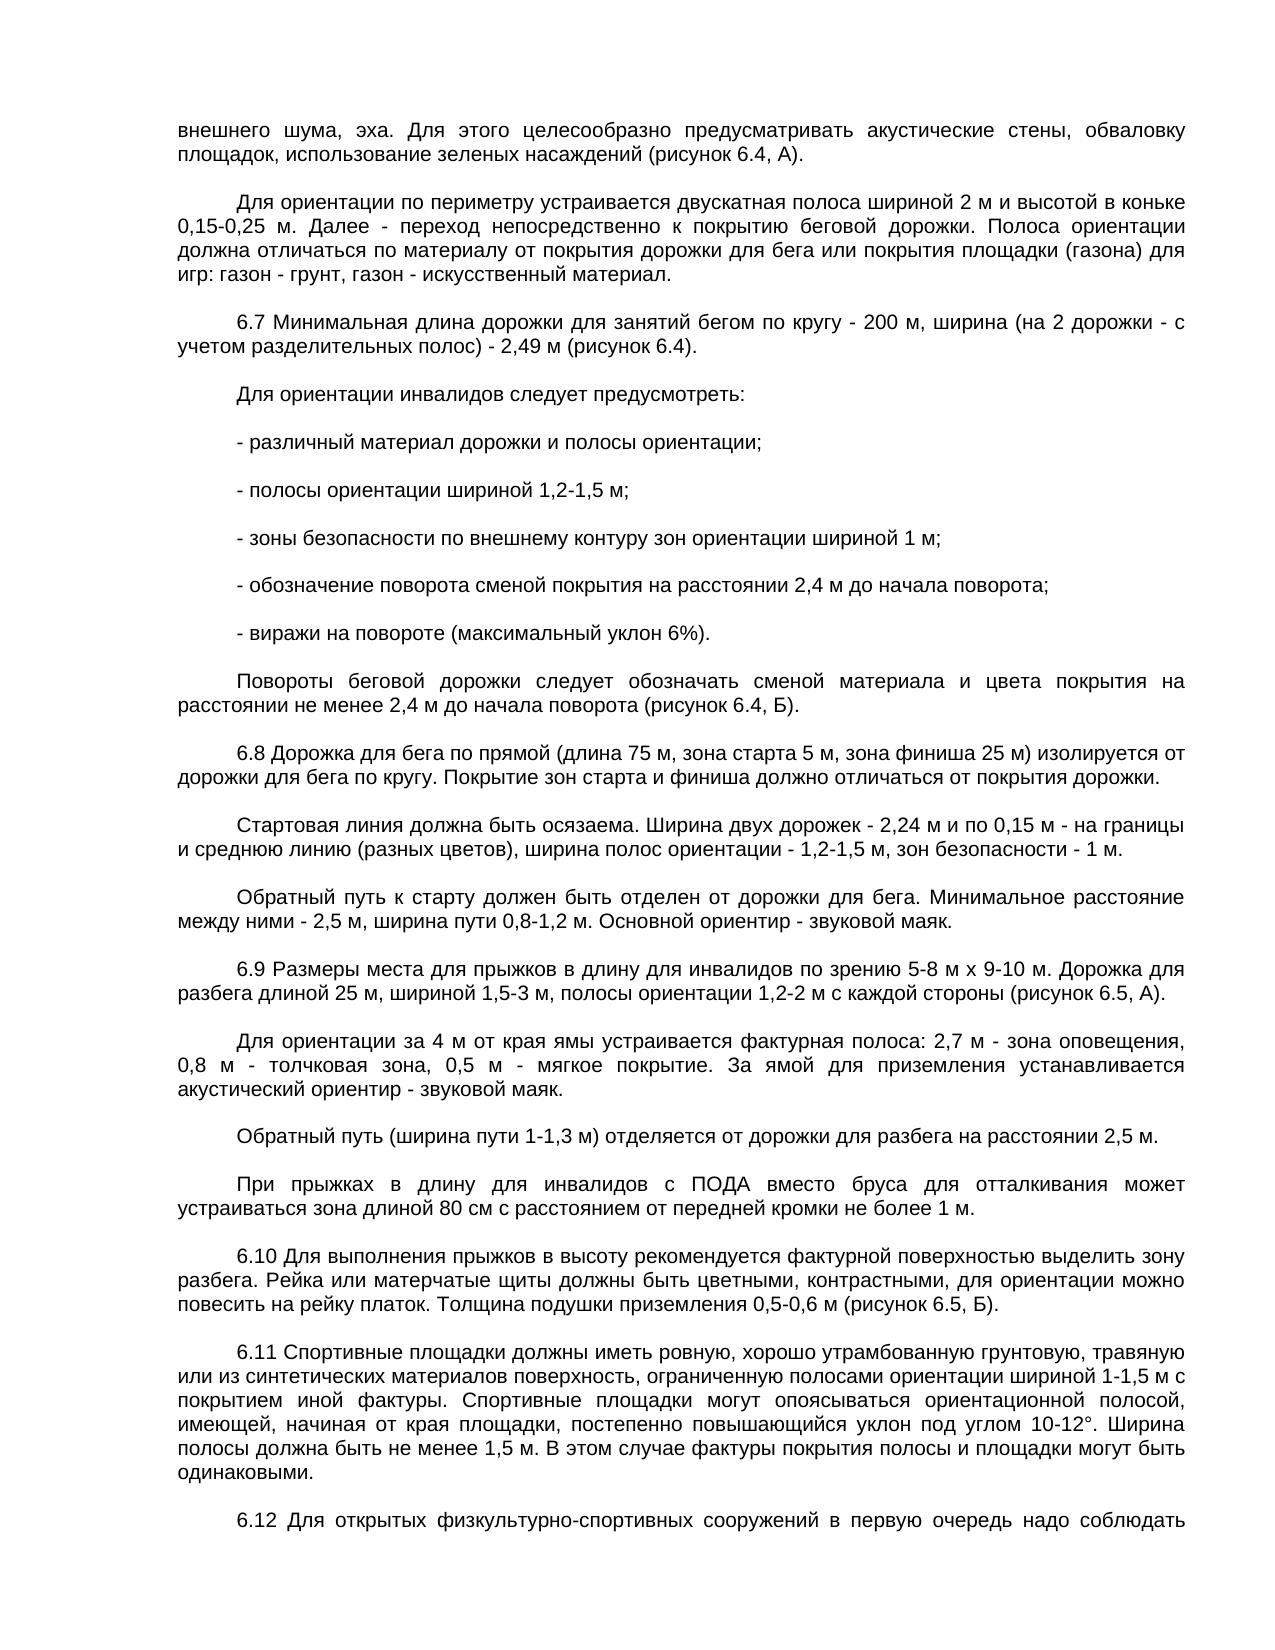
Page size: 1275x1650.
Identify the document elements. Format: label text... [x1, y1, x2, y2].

text 6.8 Дорожка для бега по прямой (длина 75 м, зона старта 5 м, зона финиша 25 м) изолируется от дорожки для бега по кругу. Покрытие зон старта и финиша должно отличаться от покрытия дорожки. [177, 741, 1186, 789]
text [177, 1508, 1186, 1532]
text 6.7 Минимальная длина дорожки для занятий бегом по кругу - 200 м, ширина (на 2 дорожки - с учетом разделительных полос) - 2,49 м (рисунок 6.4). [177, 310, 1186, 358]
text - различный материал дорожки и полосы ориентации; [177, 429, 1186, 453]
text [177, 118, 1186, 166]
text 6.10 Для выполнения прыжков в высоту рекомендуется фактурной поверхностью выделить зону разбега. Рейка или матерчатые щиты должны быть цветными, контрастными, для ориентации можно повесить на рейку платок. Толщина подушки приземления 0,5-0,6 м (рисунок 6.5, Б). [177, 1244, 1186, 1316]
text Повороты беговой дорожки следует обозначать сменой материала и цвета покрытия на расстоянии не менее 2,4 м до начала поворота (рисунок 6.4, Б). [177, 669, 1186, 717]
text Обратный путь (ширина пути 1-1,3 м) отделяется от дорожки для разбега на расстоянии 2,5 м. [177, 1124, 1186, 1148]
text Для ориентации за 4 м от края ямы устраивается фактурная полоса: 2,7 м - зона оповещения, 0,8 м - толчковая зона, 0,5 м - мягкое покрытие. За ямой для приземления устанавливается акустический ориентир - звуковой маяк. [177, 1028, 1186, 1100]
text Стартовая линия должна быть осязаема. Ширина двух дорожек - 2,24 м и по 0,15 м - на границы и среднюю линию (разных цветов), ширина полос ориентации - 1,2-1,5 м, зон безопасности - 1 м. [177, 813, 1186, 861]
text - зоны безопасности по внешнему контуру зон ориентации шириной 1 м; [177, 525, 1186, 549]
text 6.11 Спортивные площадки должны иметь ровную, хорошо утрамбованную грунтовую, травяную или из синтетических материалов поверхность, ограниченную полосами ориентации шириной 1-1,5 м с покрытием иной фактуры. Спортивные площадки могут опоясываться ориентационной полосой, имеющей, начиная от края площадки, постепенно повышающийся уклон под углом 10-12°. Ширина полосы должна быть не менее 1,5 м. В этом случае фактуры покрытия полосы и площадки могут быть одинаковыми. [177, 1340, 1186, 1484]
text - виражи на повороте (максимальный уклон 6%). [177, 621, 1186, 645]
text Обратный путь к старту должен быть отделен от дорожки для бега. Минимальное расстояние между ними - 2,5 м, ширина пути 0,8-1,2 м. Основной ориентир - звуковой маяк. [177, 885, 1186, 933]
text 6.9 Размеры места для прыжков в длину для инвалидов по зрению 5-8 м х 9-10 м. Дорожка для разбега длиной 25 м, шириной 1,5-3 м, полосы ориентации 1,2-2 м с каждой стороны (рисунок 6.5, А). [177, 957, 1186, 1004]
text - обозначение поворота сменой покрытия на расстоянии 2,4 м до начала поворота; [177, 573, 1186, 597]
text Для ориентации инвалидов следует предусмотреть: [177, 382, 1186, 406]
text Для ориентации по периметру устраивается двускатная полоса шириной 2 м и высотой в коньке 0,15-0,25 м. Далее - переход непосредственно к покрытию беговой дорожки. Полоса ориентации должна отличаться по материалу от покрытия дорожки для бега или покрытия площадки (газона) для игр: газон - грунт, газон - искусственный материал. [177, 190, 1186, 286]
text - полосы ориентации шириной 1,2-1,5 м; [177, 477, 1186, 501]
text При прыжках в длину для инвалидов с ПОДА вместо бруса для отталкивания может устраиваться зона длиной 80 см с расстоянием от передней кромки не более 1 м. [177, 1172, 1186, 1220]
